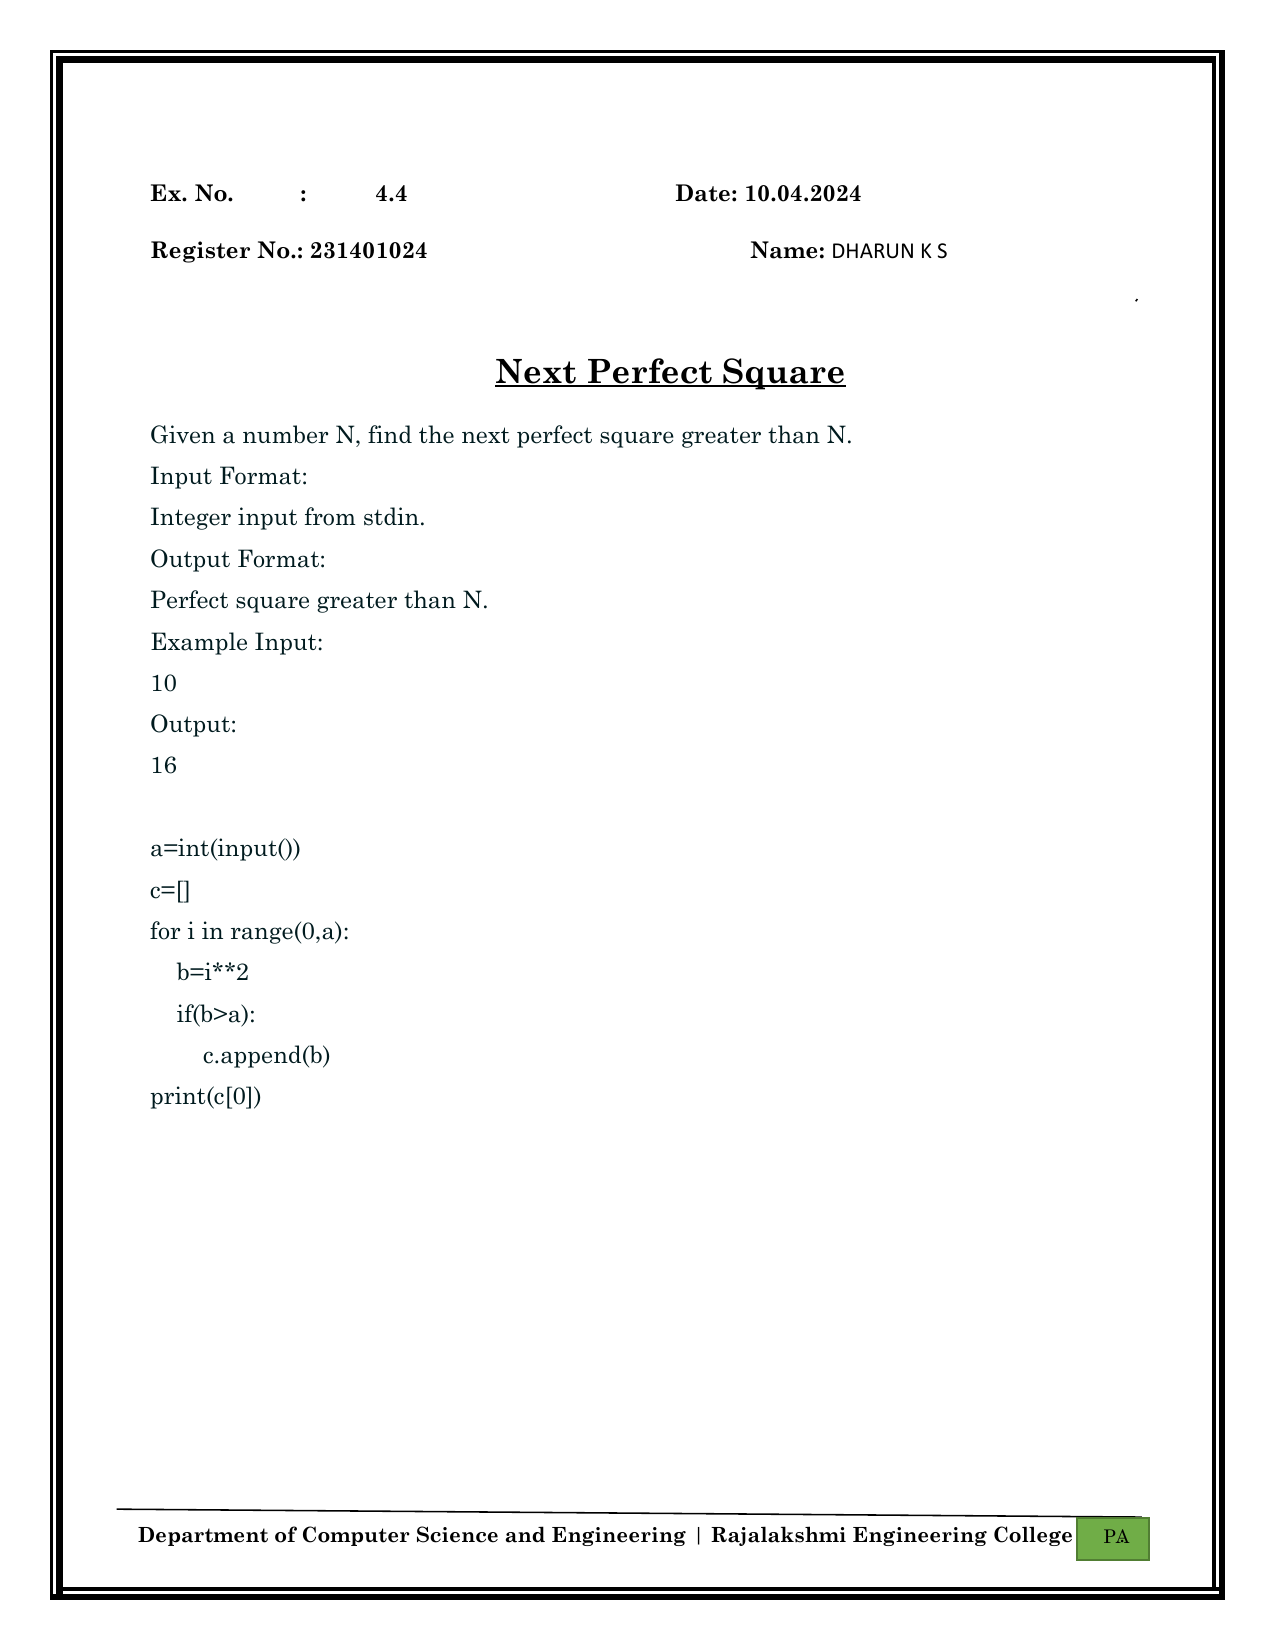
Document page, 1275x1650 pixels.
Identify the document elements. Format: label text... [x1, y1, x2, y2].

text print(c[0]) [150, 1081, 1125, 1110]
text Register No.: 231401024 Name: DHARUN K S [150, 236, 1125, 264]
text if(b>a): [150, 998, 1125, 1027]
text Perfect square greater than N. [150, 585, 1125, 614]
text Output: [150, 709, 1125, 738]
text Input Format: [150, 461, 1125, 490]
text for i in range(0,a): [150, 916, 1125, 944]
text Given a number N, find the next perfect square greater than N. [150, 419, 1125, 448]
text 16 [150, 750, 1125, 779]
text Example Input: [150, 626, 1125, 655]
text Output Format: [150, 543, 1125, 572]
text c=[] [150, 874, 1125, 903]
text 10 [150, 668, 1125, 696]
text a=int(input()) [150, 833, 1125, 862]
text b=i**2 [150, 957, 1125, 986]
text Integer input from stdin. [150, 502, 1125, 531]
text Ex. No. : 4.4 Date: 10.04.2024 [150, 179, 1125, 207]
text Next Perfect Square [216, 350, 1125, 390]
text c.append(b) [150, 1040, 1125, 1069]
